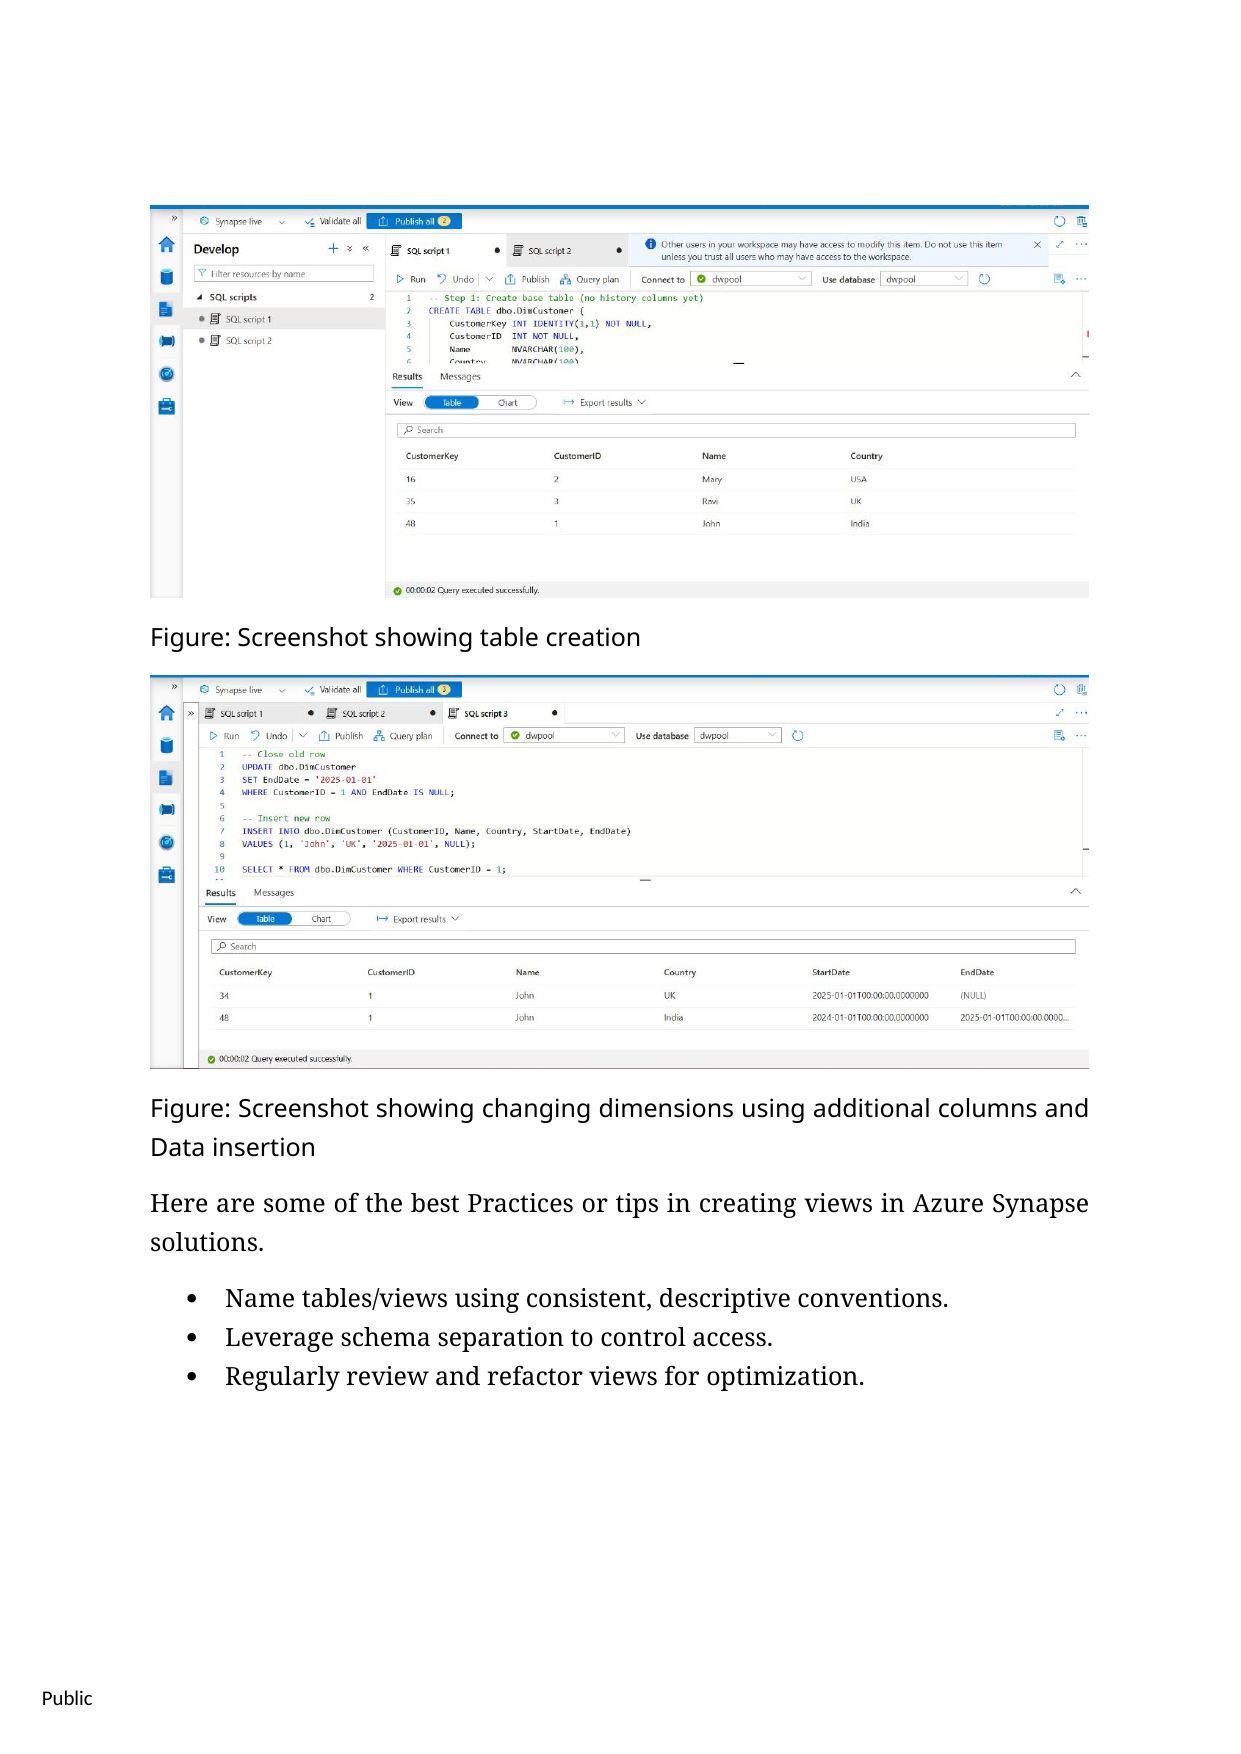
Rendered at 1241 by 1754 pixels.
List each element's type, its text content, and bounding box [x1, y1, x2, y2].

picture [150, 675, 1089, 1069]
text Figure: Screenshot showing table creation [150, 619, 1090, 653]
list Name tables/views using consistent, descriptive conventions. [187, 1281, 1090, 1315]
text Figure: Screenshot showing changing dimensions using additional columns and Data insertion [150, 1091, 1090, 1164]
list Regularly review and refactor views for optimization. [187, 1359, 1090, 1393]
list Leverage schema separation to control access. [187, 1320, 1090, 1354]
picture [150, 205, 1089, 598]
text Here are some of the best Practices or tips in creating views in Azure Synapse solutions. [150, 1186, 1090, 1259]
